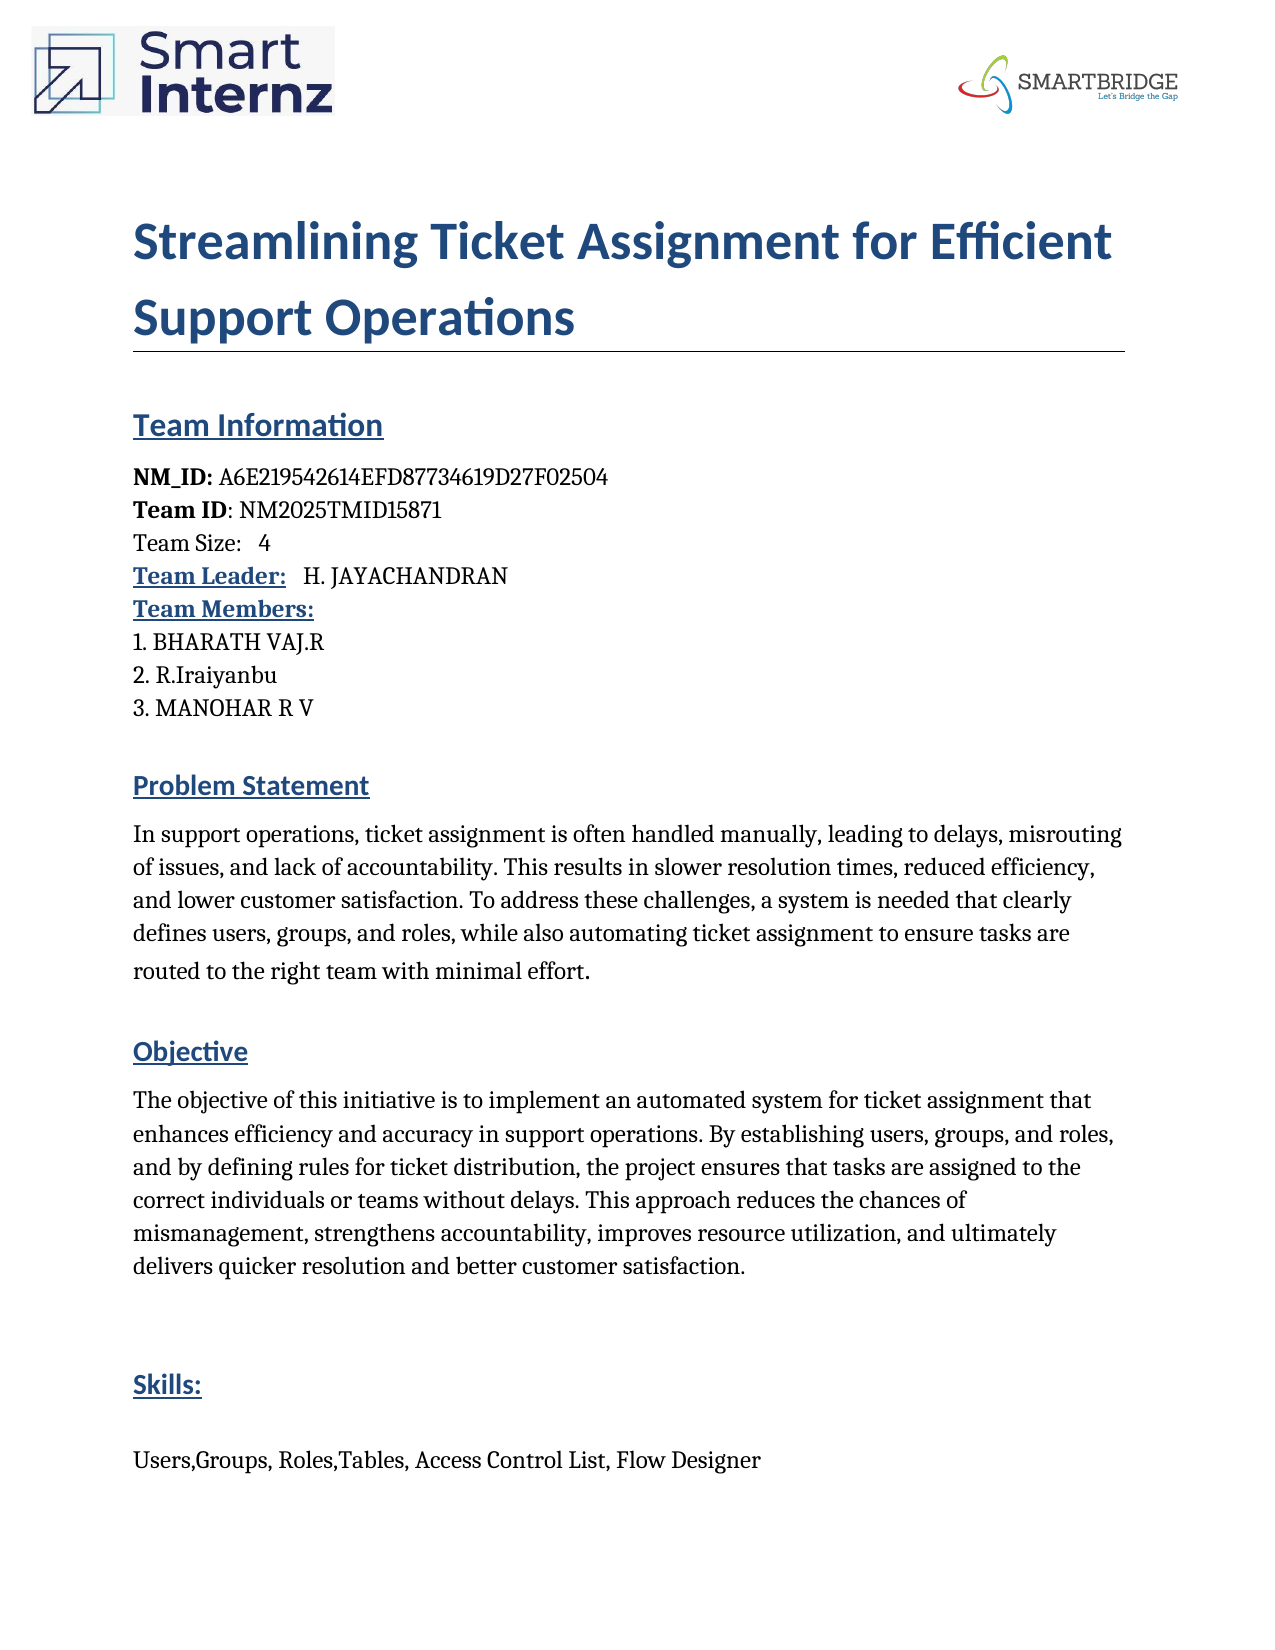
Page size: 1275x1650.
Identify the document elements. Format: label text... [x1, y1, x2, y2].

text Skills: [133, 1366, 1125, 1402]
text The objective of this initiative is to implement an automated system for ticket assignment that enhances efficiency and accuracy in support operations. By establishing users, groups, and roles, and by defining rules for ticket distribution, the project ensures that tasks are assigned to the correct individuals or teams without delays. This approach reduces the chances of mismanagement, strengthens accountability, improves resource utilization, and ultimately delivers quicker resolution and better customer satisfaction. [133, 1086, 1125, 1280]
text Team Members: 1. BHARATH VAJ.R 2. R.Iraiyanbu 3. MANOHAR R V [133, 595, 1125, 723]
title Streamlining Ticket Assignment for Efficient Support Operations [133, 207, 1125, 351]
text Team ID: NM2025TMID15871 [133, 496, 1125, 525]
text Problem Statement [133, 767, 1125, 802]
text NM_ID: A6E219542614EFD87734619D27F02504 [133, 463, 1125, 492]
text Team Size: 4 [133, 529, 1125, 558]
subtitle Team Information [133, 404, 1125, 444]
subtitle Objective [133, 1033, 1125, 1069]
picture [948, 34, 1197, 139]
text Users,Groups, Roles,Tables, Access Control List, Flow Designer [133, 1446, 1125, 1475]
subtitle In support operations, ticket assignment is often handled manually, leading to delays, misrouting of issues, and lack of accountability. This results in slower resolution times, reduced efficiency, and lower customer satisfaction. To address these challenges, a system is needed that clearly defines users, groups, and roles, while also automating ticket assignment to ensure tasks are routed to the right team with minimal effort. [133, 820, 1125, 986]
picture [31, 26, 335, 116]
text Team Leader: H. JAYACHANDRAN [133, 562, 1125, 591]
